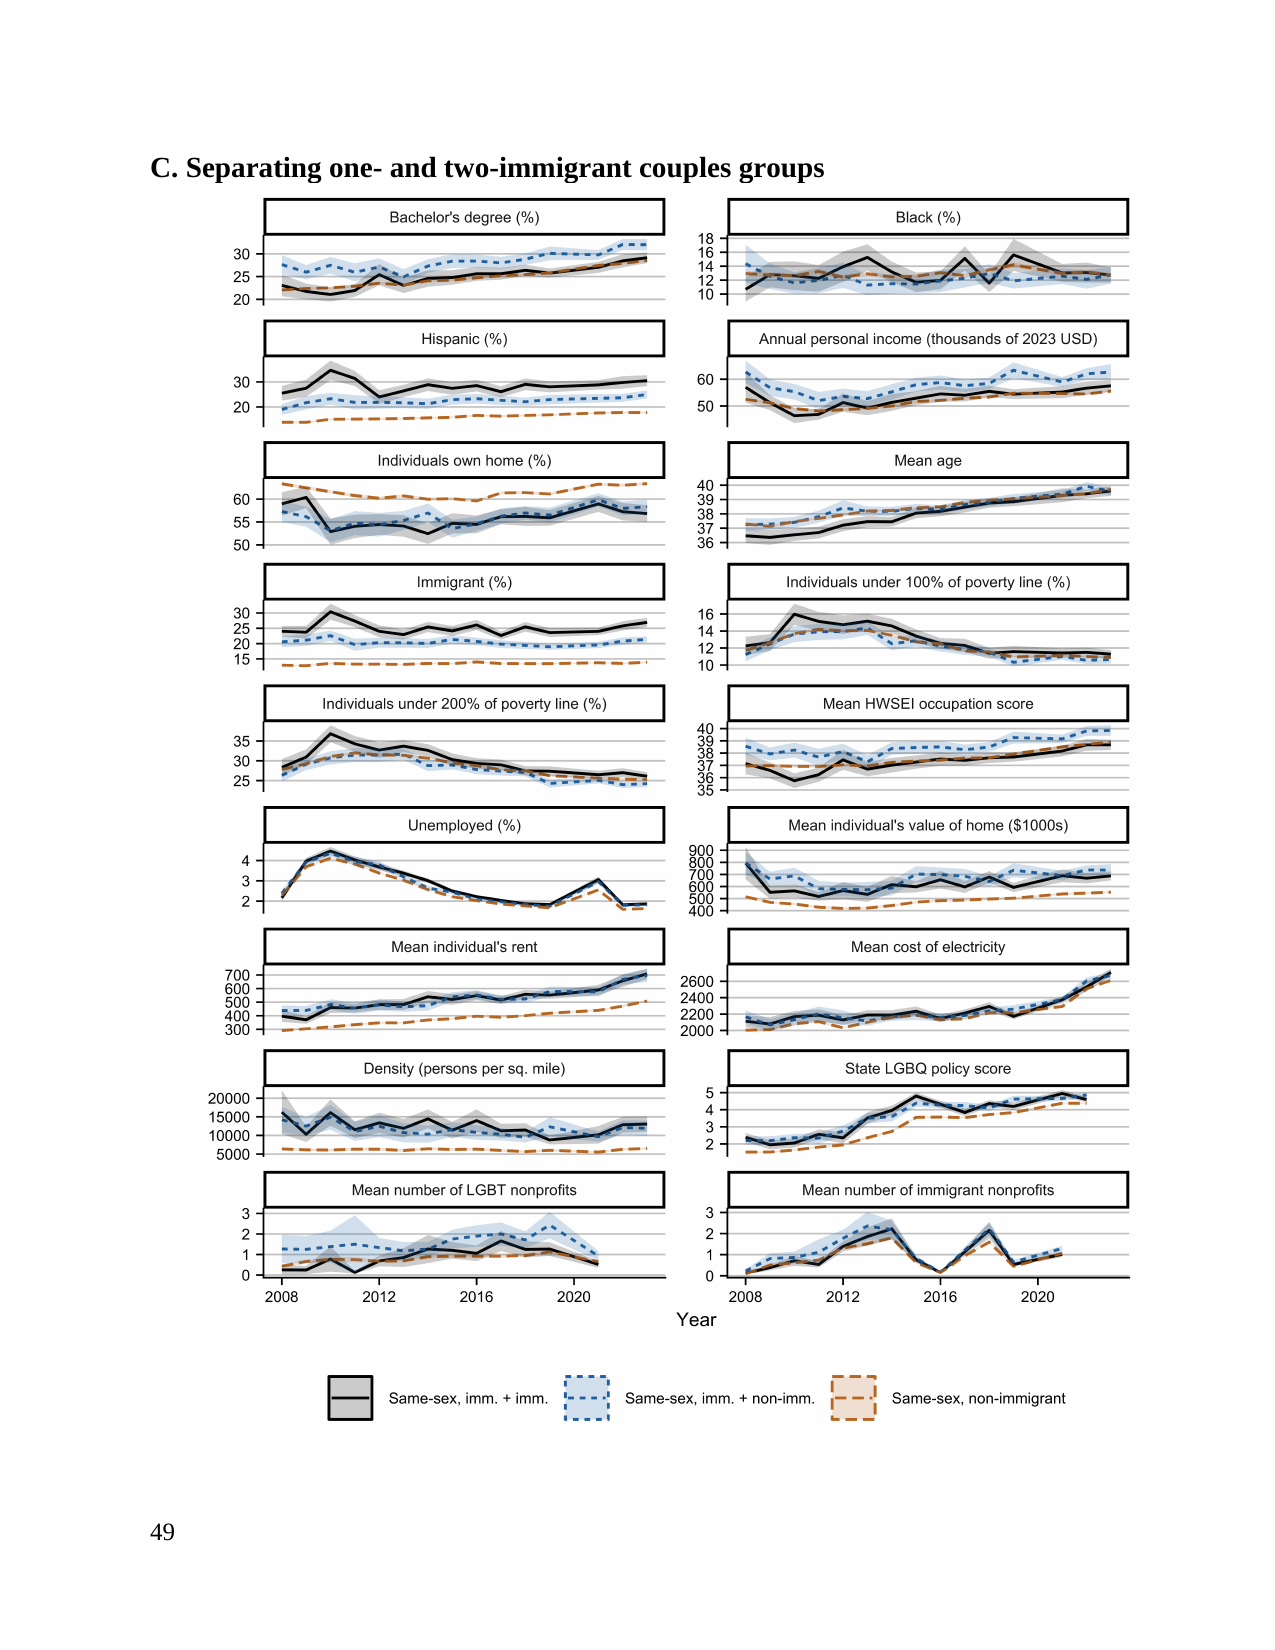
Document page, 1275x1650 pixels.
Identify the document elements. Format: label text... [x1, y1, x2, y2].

subtitle C. Separating one- and two-immigrant couples groups [150, 150, 1125, 183]
picture [168, 183, 1144, 1451]
